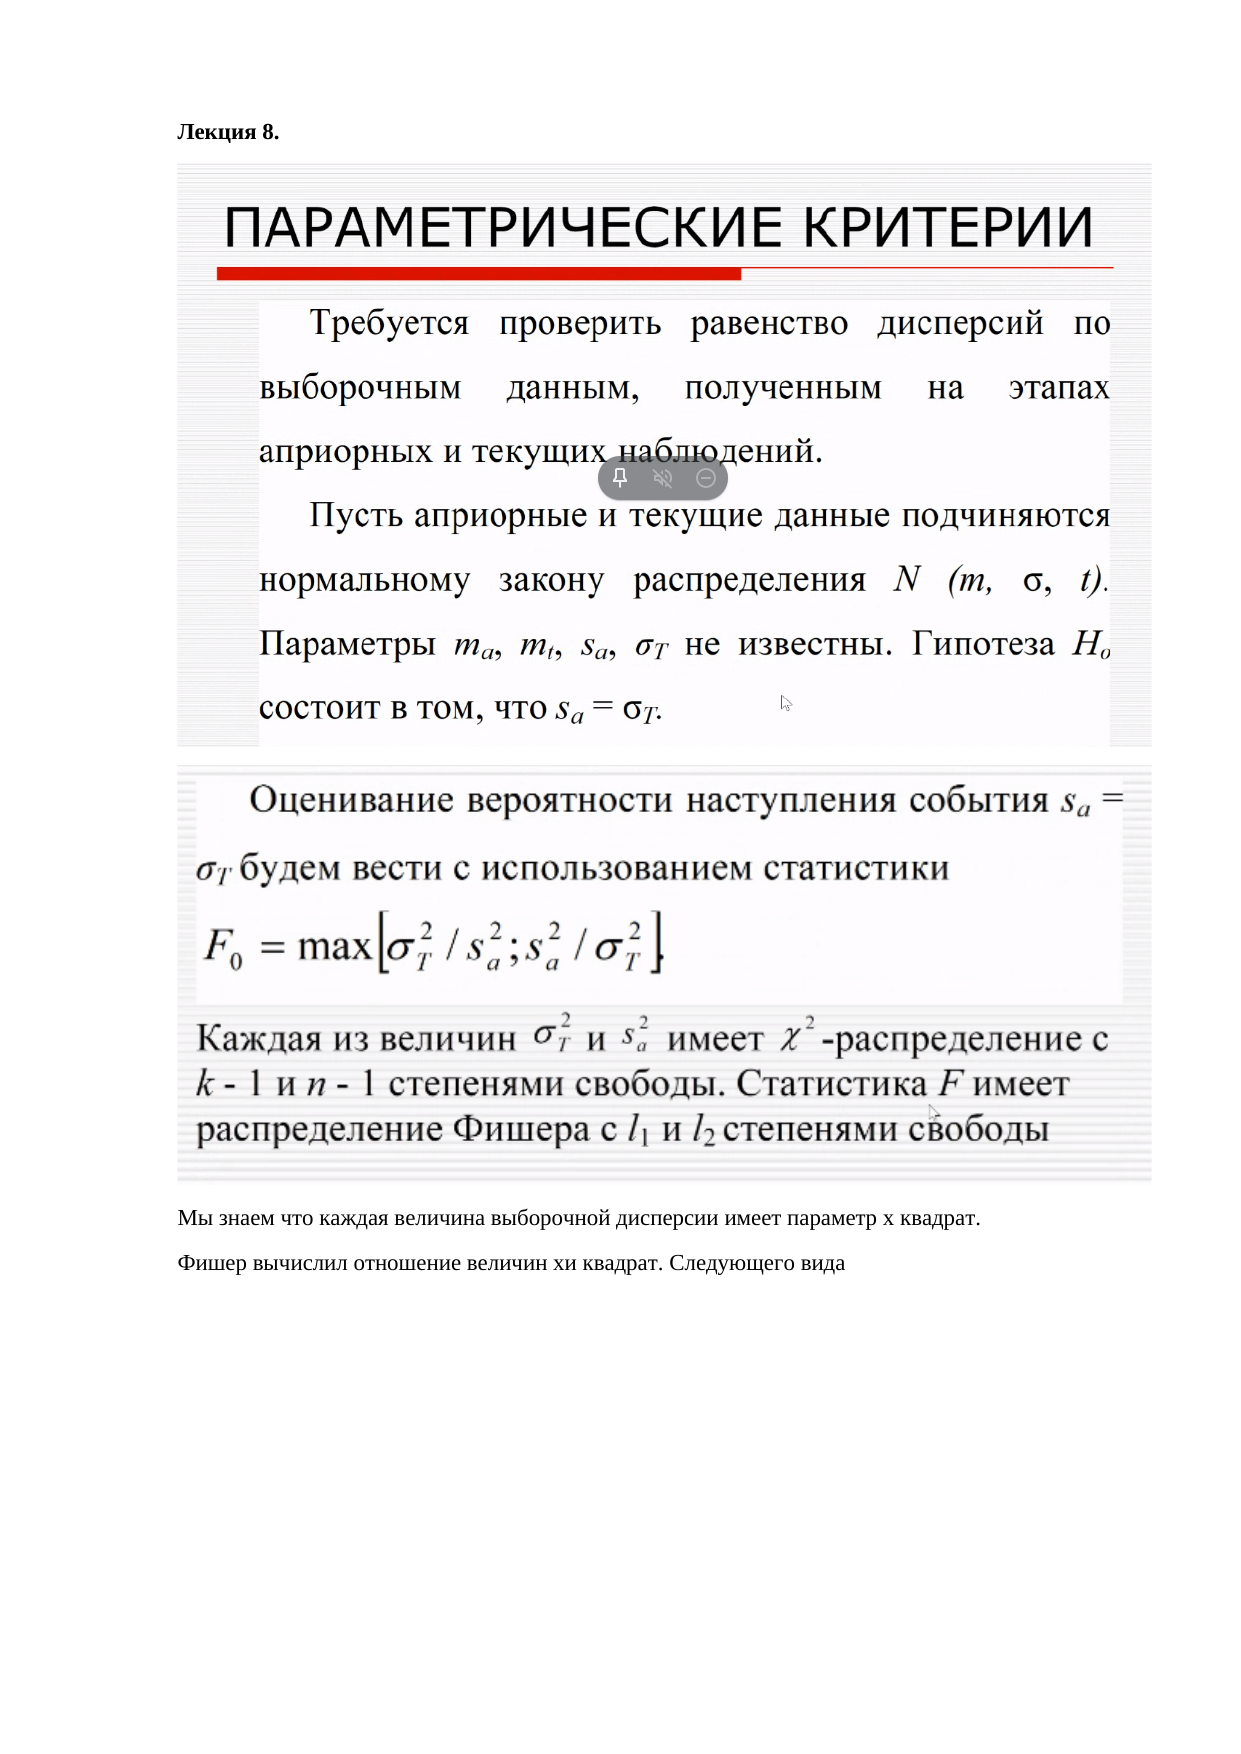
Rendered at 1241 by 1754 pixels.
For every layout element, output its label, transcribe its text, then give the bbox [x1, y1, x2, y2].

text Фишер вычислил отношение величин хи квадрат. Следующего вида [177, 1249, 1152, 1275]
picture [177, 765, 1152, 1185]
text Лекция 8. [177, 118, 1152, 144]
picture [177, 163, 1152, 747]
text Мы знаем что каждая величина выборочной дисперсии имеет параметр х квадрат. [177, 1204, 1152, 1230]
